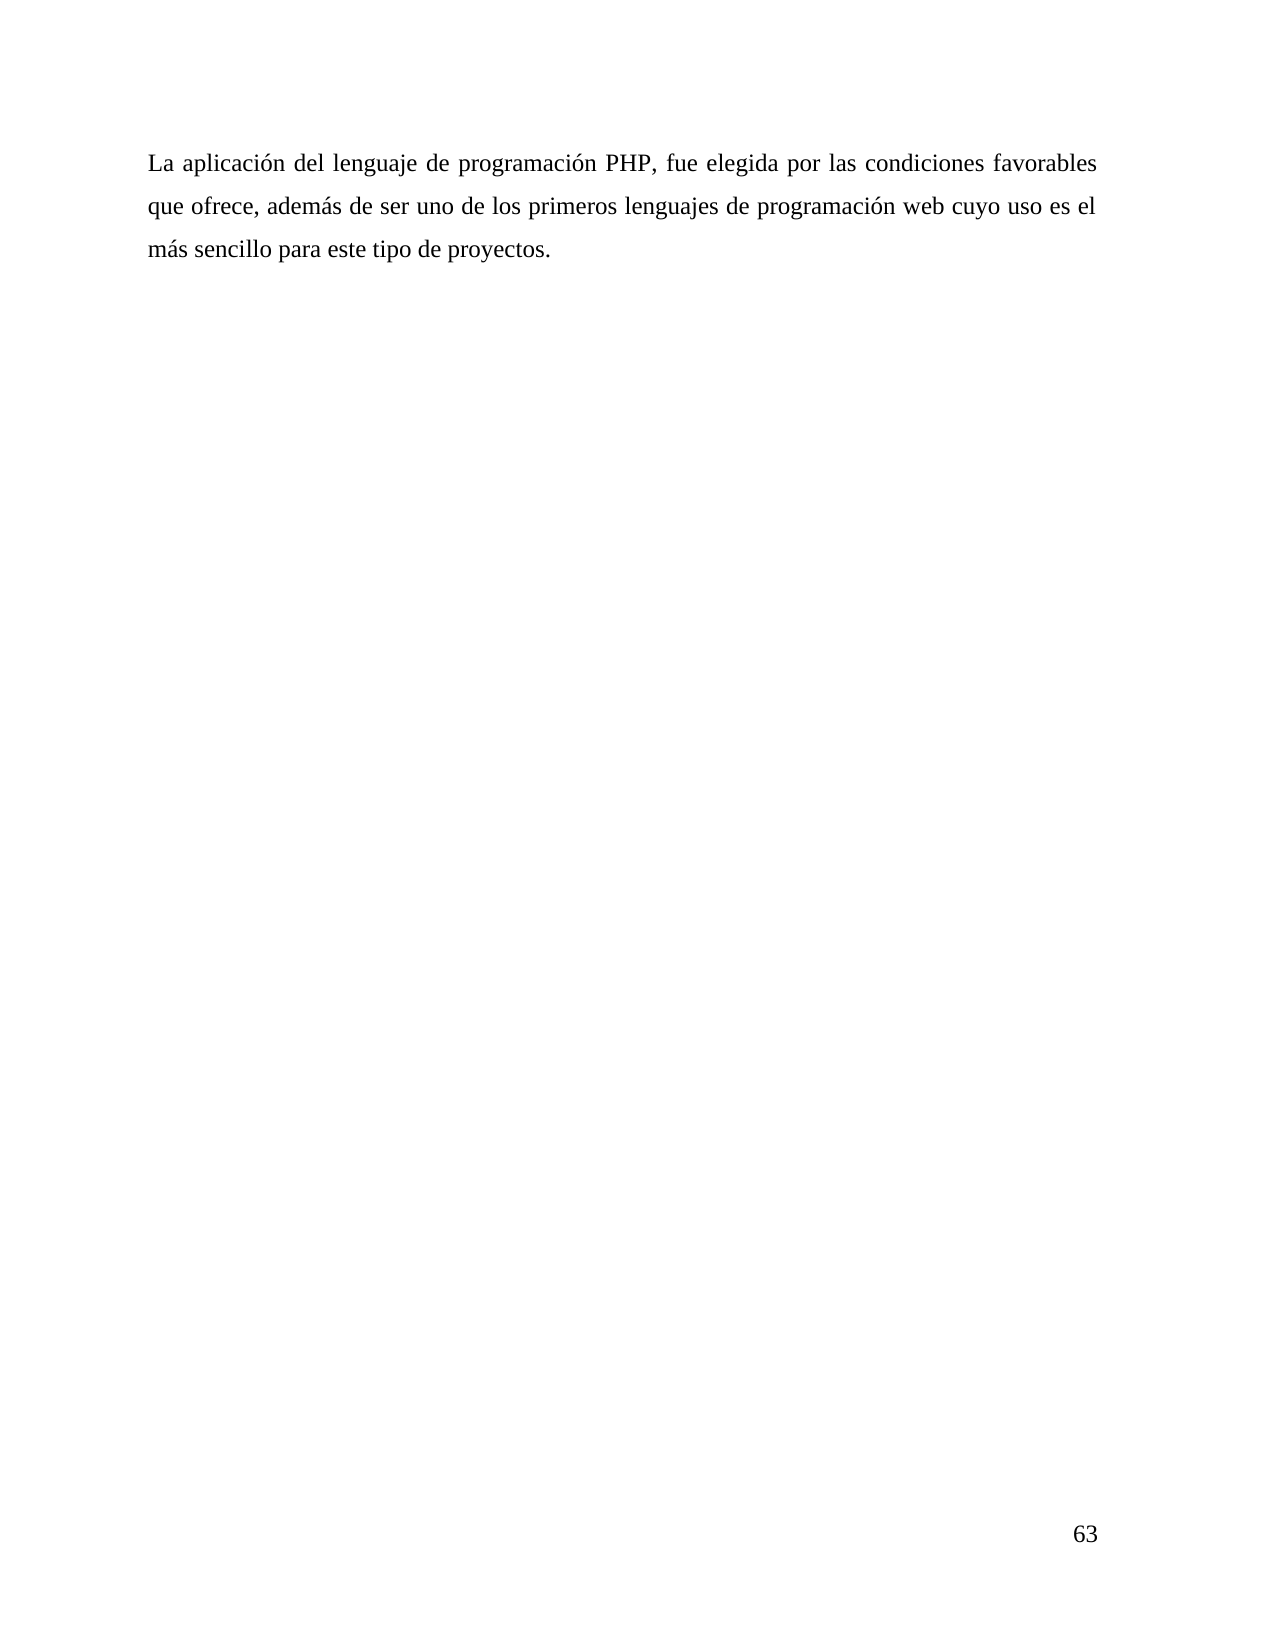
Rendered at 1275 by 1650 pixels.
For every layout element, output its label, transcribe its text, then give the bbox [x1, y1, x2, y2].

text La aplicación del lenguaje de programación PHP, fue elegida por las condiciones favorables que ofrece, además de ser uno de los primeros lenguajes de programación web cuyo uso es el más sencillo para este tipo de proyectos. [148, 148, 1098, 263]
